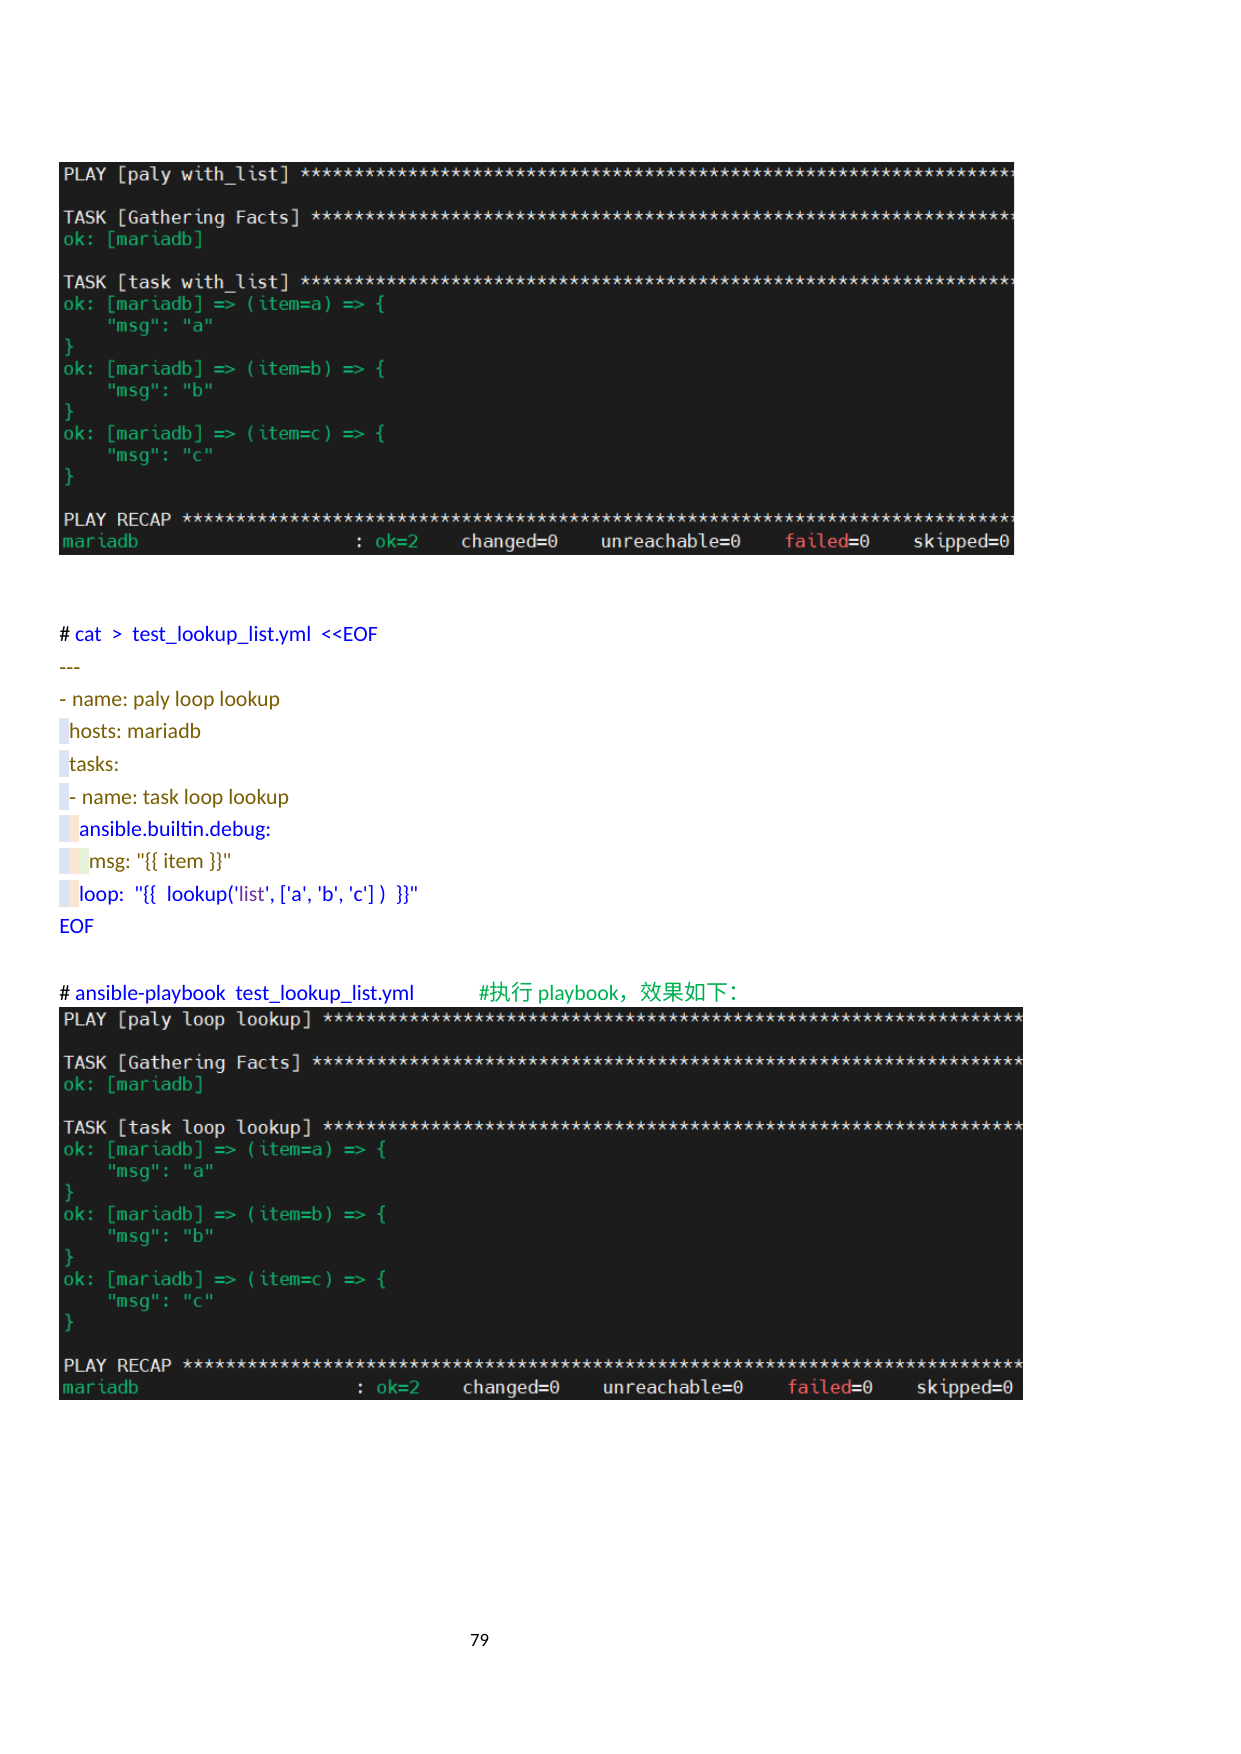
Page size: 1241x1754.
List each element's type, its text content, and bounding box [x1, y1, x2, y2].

text msg: "{{ item }}" [59, 844, 1181, 877]
text loop: "{{ lookup('list', ['a', 'b', 'c'] ) }}" [59, 877, 1181, 909]
picture [59, 162, 1015, 555]
text hosts: mariadb [59, 714, 1181, 747]
text - name: task loop lookup [59, 779, 1181, 812]
text # ansible-playbook test_lookup_list.yml #执行playbook，效果如下： [59, 974, 1181, 1007]
text # cat > test_lookup_list.yml <<EOF [59, 617, 1181, 649]
text EOF [59, 909, 1181, 942]
text - name: paly loop lookup [59, 682, 1181, 714]
text tasks: [59, 747, 1181, 779]
picture [59, 1007, 1023, 1400]
text --- [59, 649, 1181, 682]
text ansible.builtin.debug: [59, 812, 1181, 844]
